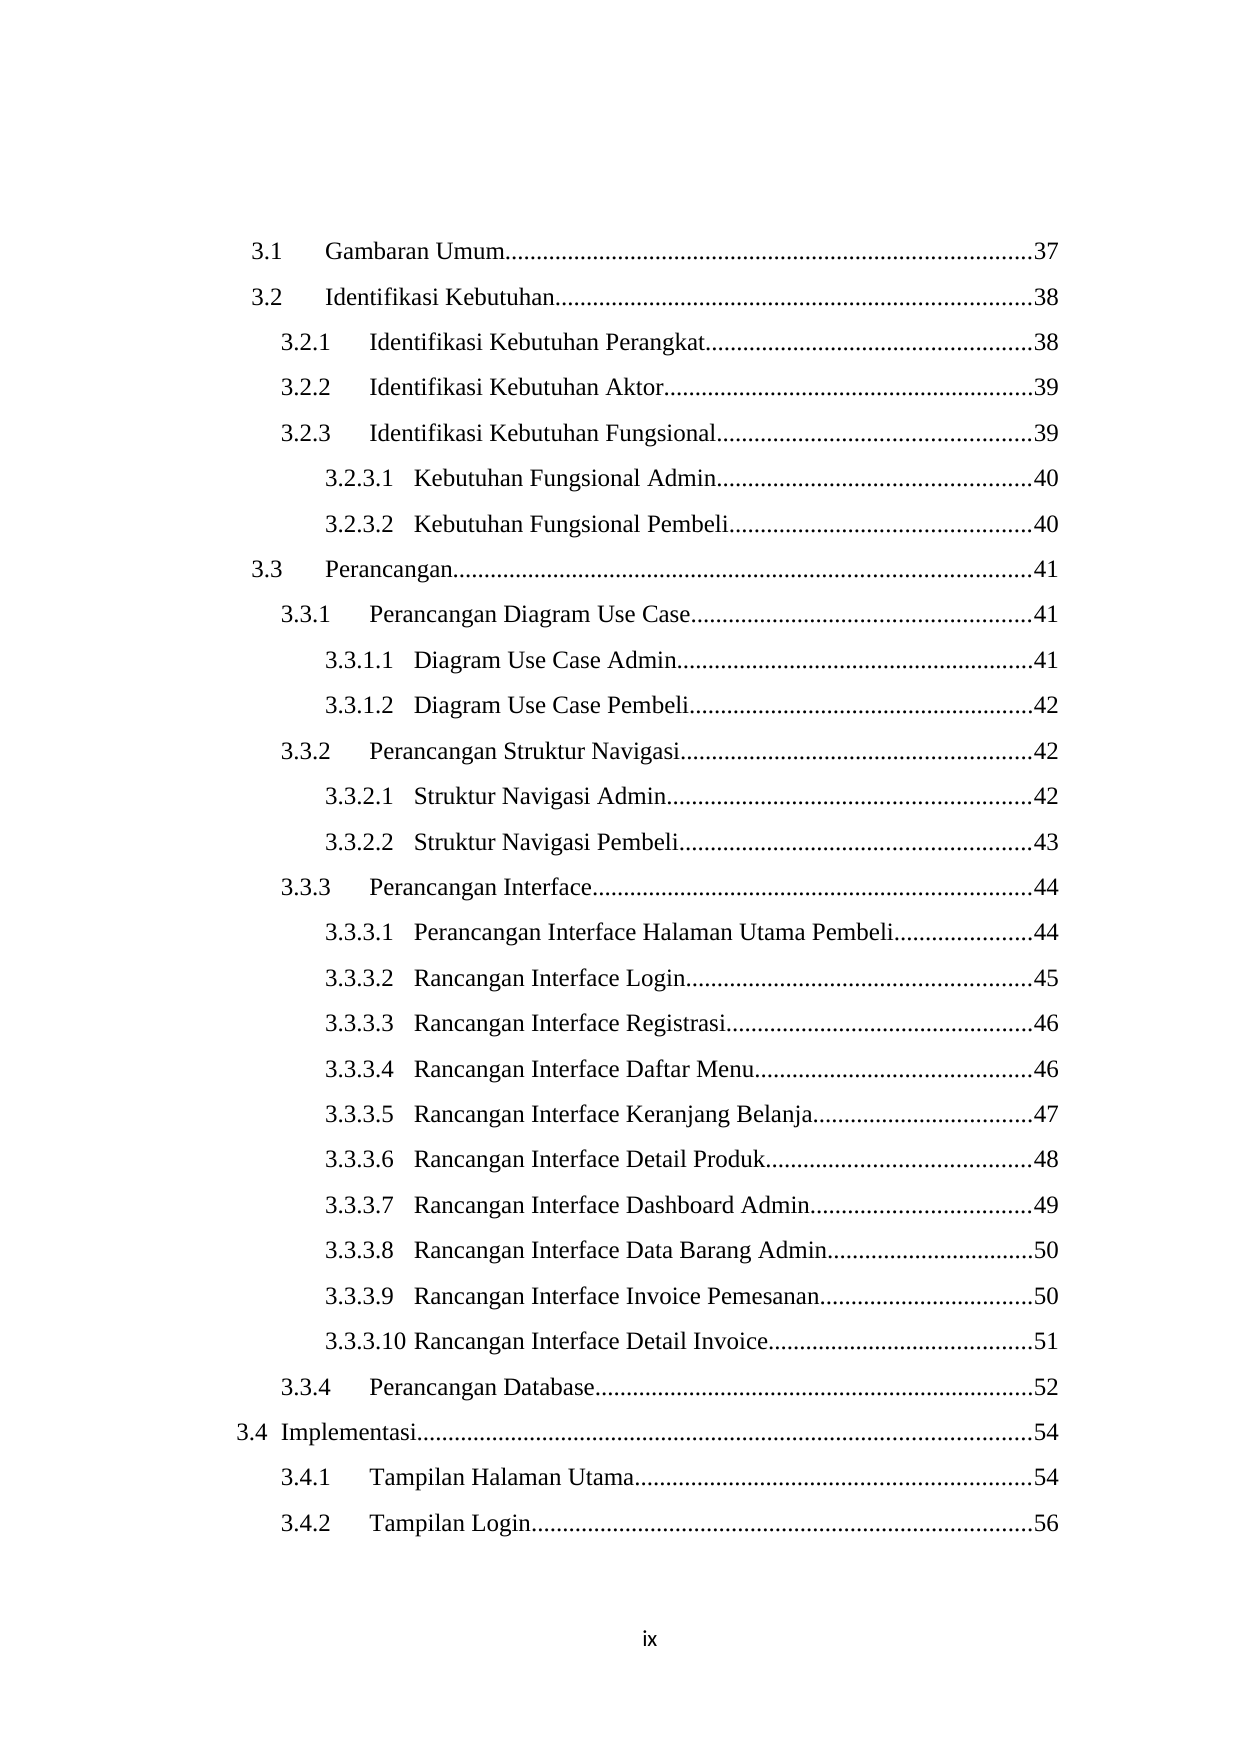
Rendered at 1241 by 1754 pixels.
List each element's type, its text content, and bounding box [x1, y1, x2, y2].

text 3.3.3.6 Rancangan Interface Detail Produk 48 [236, 1144, 1063, 1173]
text 3.4.1 Tampilan Halaman Utama 54 [236, 1462, 1063, 1491]
text 3.2.3 Identifikasi Kebutuhan Fungsional 39 [236, 418, 1063, 447]
text 3.3.1.1 Diagram Use Case Admin 41 [236, 645, 1063, 674]
text 3.3.3.2 Rancangan Interface Login 45 [236, 963, 1063, 992]
text 3.1 Gambaran Umum 37 [236, 236, 1063, 265]
text 3.3.3.8 Rancangan Interface Data Barang Admin 50 [236, 1235, 1063, 1264]
text 3.3.1.2 Diagram Use Case Pembeli 42 [236, 690, 1063, 719]
text 3.4.2 Tampilan Login 56 [236, 1508, 1063, 1537]
text 3.3.2.1 Struktur Navigasi Admin 42 [236, 781, 1063, 810]
text 3.3.3 Perancangan Interface 44 [236, 872, 1063, 901]
text 3.3.3.9 Rancangan Interface Invoice Pemesanan 50 [236, 1281, 1063, 1309]
text 3.2.2 Identifikasi Kebutuhan Aktor 39 [236, 372, 1063, 401]
text 3.2 Identifikasi Kebutuhan 38 [236, 282, 1063, 310]
text 3.3.3.4 Rancangan Interface Daftar Menu 46 [236, 1054, 1063, 1082]
text 3.3.3.5 Rancangan Interface Keranjang Belanja 47 [236, 1099, 1063, 1128]
text 3.2.3.2 Kebutuhan Fungsional Pembeli 40 [236, 509, 1063, 537]
text 3.3.3.7 Rancangan Interface Dashboard Admin 49 [236, 1190, 1063, 1219]
text 3.3.2.2 Struktur Navigasi Pembeli 43 [236, 827, 1063, 855]
text 3.3.3.1 Perancangan Interface Halaman Utama Pembeli 44 [236, 917, 1063, 946]
text 3.3.3.10 Rancangan Interface Detail Invoice 51 [236, 1326, 1063, 1355]
text 3.2.1 Identifikasi Kebutuhan Perangkat 38 [236, 327, 1063, 356]
text 3.3 Perancangan 41 [236, 554, 1063, 583]
text 3.2.3.1 Kebutuhan Fungsional Admin 40 [236, 463, 1063, 492]
text 3.3.4 Perancangan Database 52 [236, 1372, 1063, 1400]
text 3.3.3.3 Rancangan Interface Registrasi 46 [236, 1008, 1063, 1037]
text 3.3.1 Perancangan Diagram Use Case 41 [236, 599, 1063, 628]
text 3.3.2 Perancangan Struktur Navigasi 42 [236, 736, 1063, 764]
text 3.4 Implementasi 54 [236, 1417, 1063, 1446]
